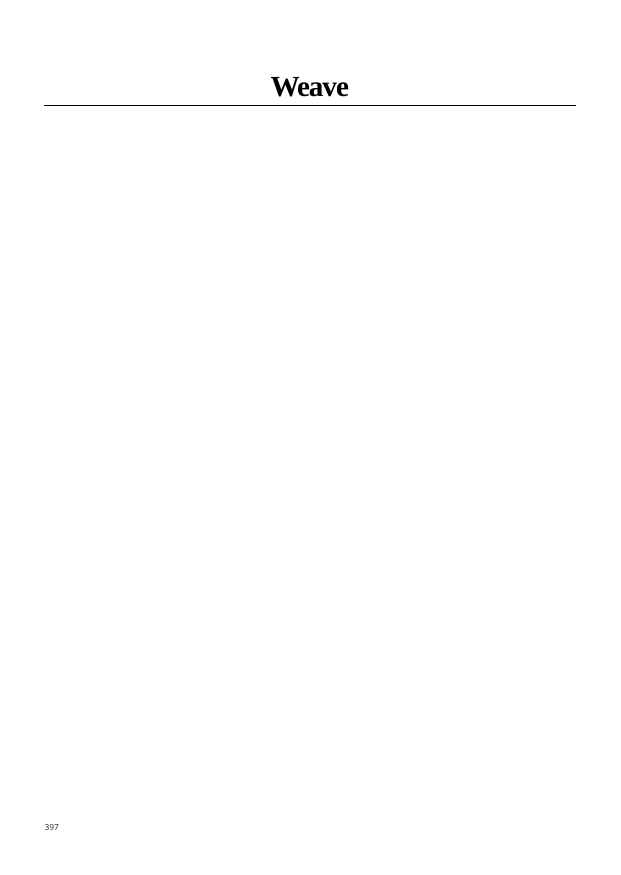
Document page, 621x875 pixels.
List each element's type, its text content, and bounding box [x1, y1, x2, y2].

subtitle Weave [44, 69, 576, 105]
